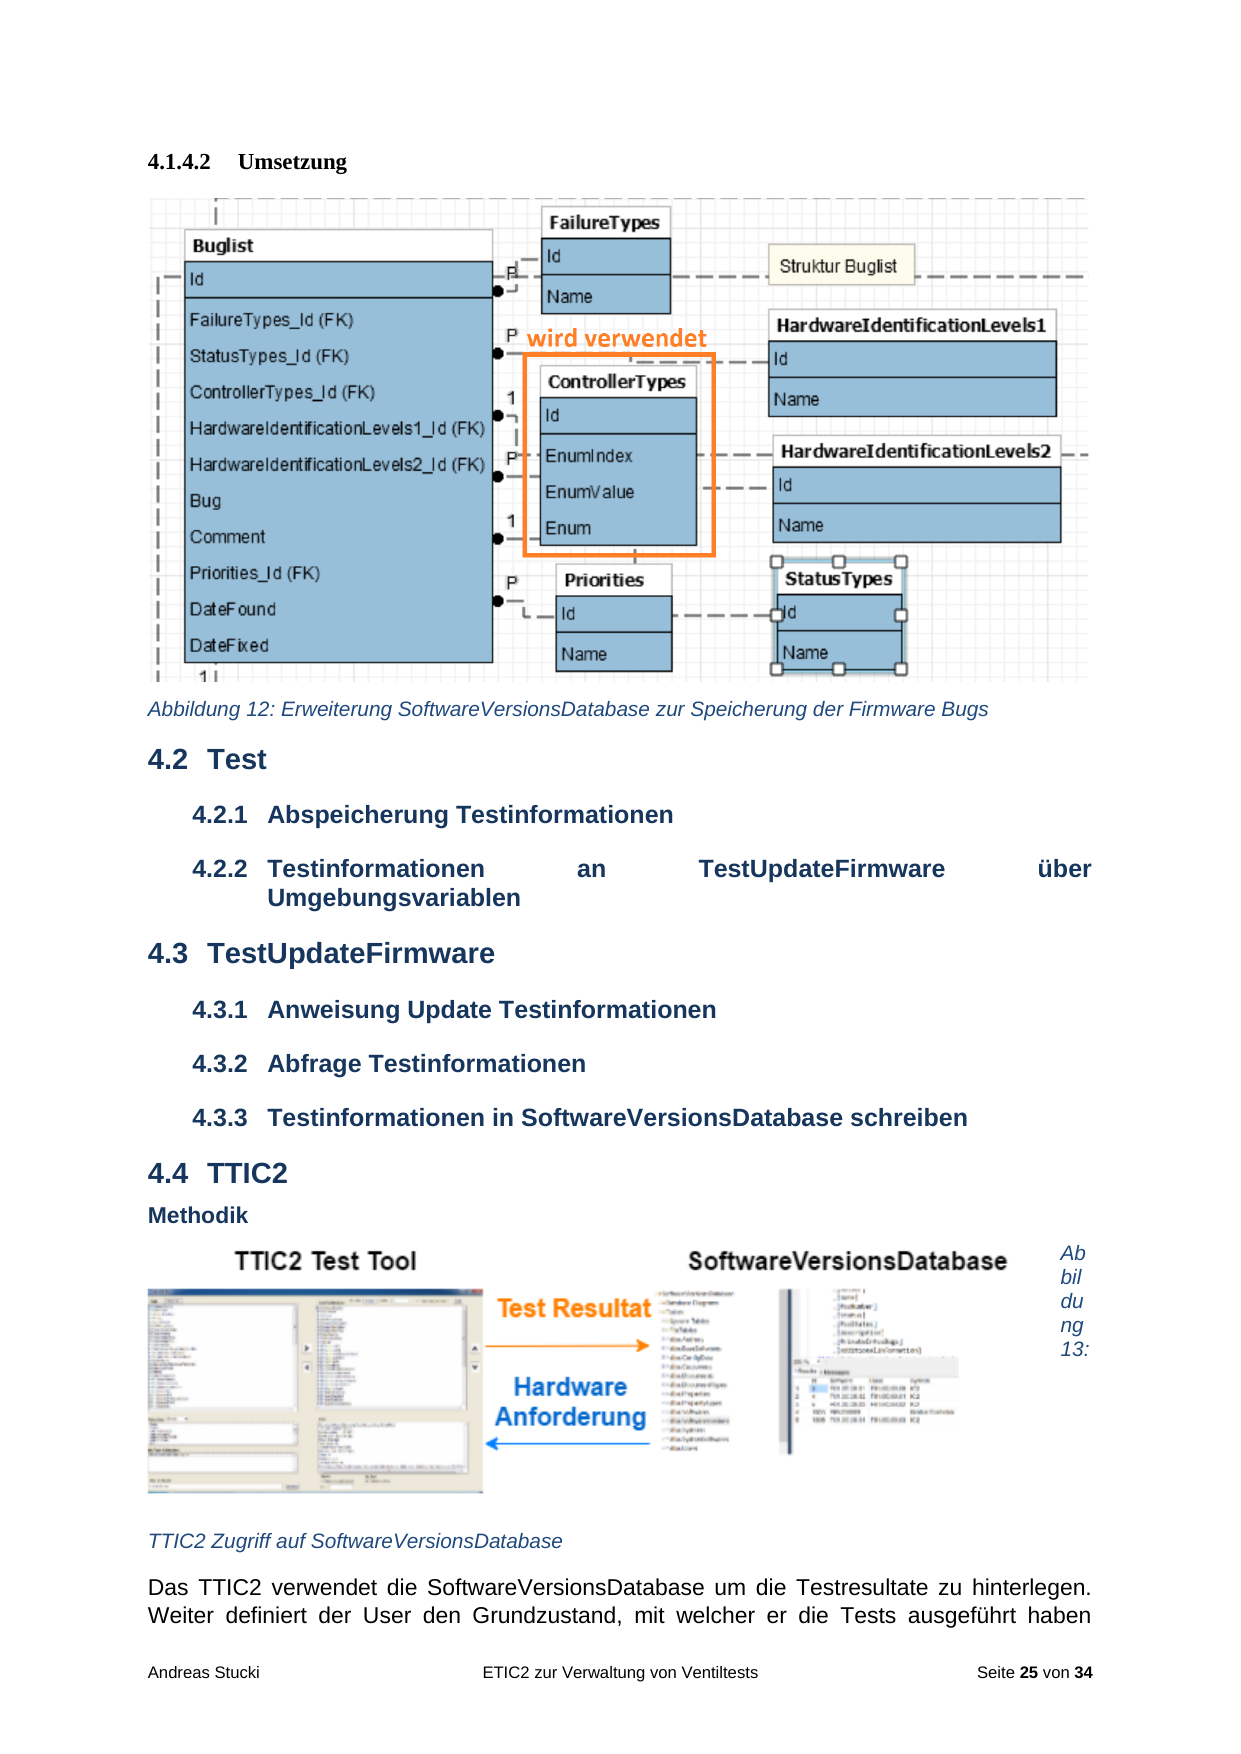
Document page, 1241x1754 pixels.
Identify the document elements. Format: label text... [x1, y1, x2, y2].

subtitle TestUpdateFirmware [148, 937, 1092, 970]
subtitle TTIC2 [148, 1156, 1092, 1190]
picture [147, 198, 1088, 681]
subtitle Test [148, 742, 1092, 775]
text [148, 1573, 1092, 1628]
picture [147, 1242, 1042, 1511]
subtitle Abfrage Testinformationen [192, 1049, 1092, 1078]
subtitle Abspeicherung Testinformationen [192, 800, 1092, 829]
subtitle Methodik [148, 1202, 1092, 1229]
subtitle Anweisung Update Testinformationen [192, 995, 1092, 1024]
subtitle Testinformationen an TestUpdateFirmware über Umgebungsvariablen [192, 854, 1092, 912]
subtitle Umsetzung [148, 148, 1092, 174]
subtitle Testinformationen in SoftwareVersionsDatabase schreiben [192, 1103, 1092, 1131]
